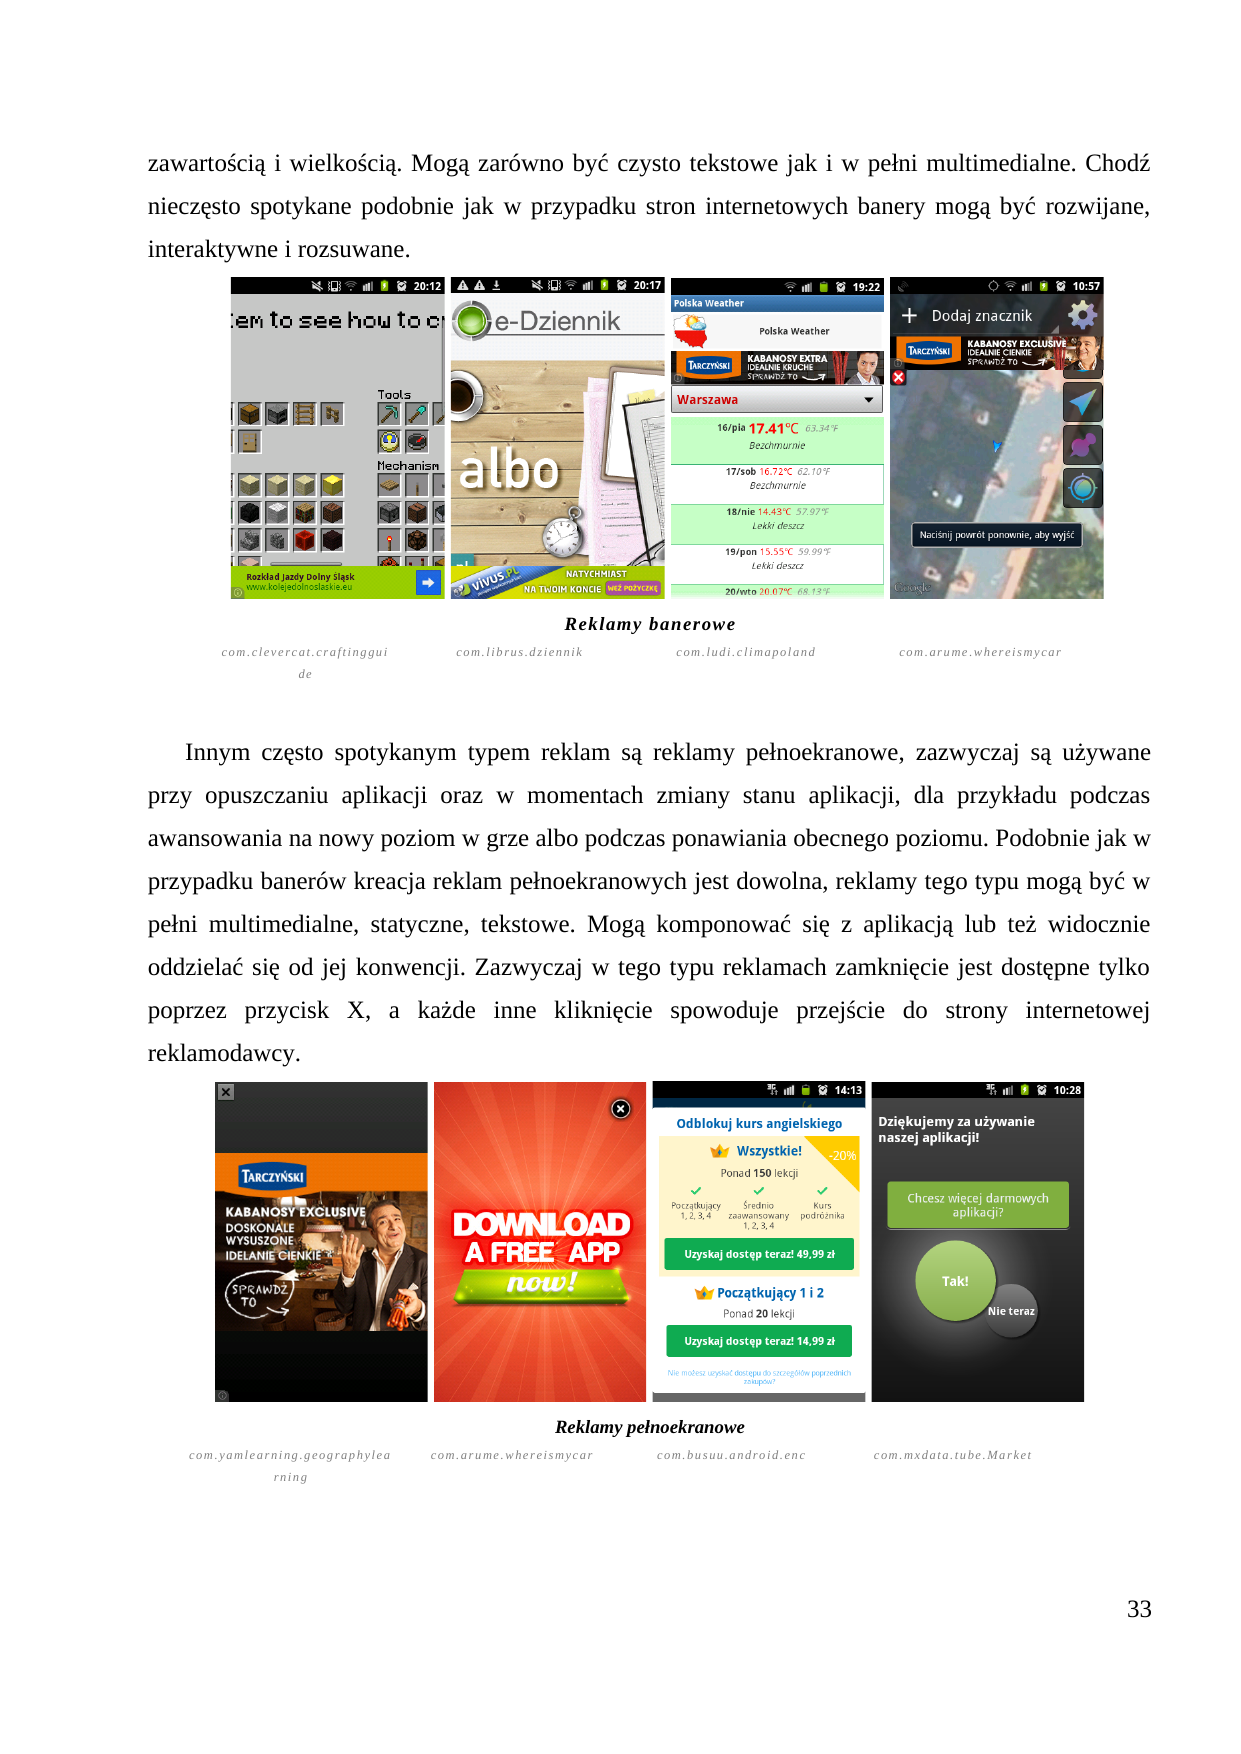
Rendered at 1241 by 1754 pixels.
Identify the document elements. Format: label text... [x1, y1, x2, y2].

picture [871, 1082, 1085, 1402]
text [148, 148, 1152, 263]
picture [890, 277, 1104, 599]
table_header com.arume.whereismycar [403, 1448, 620, 1497]
picture [652, 1081, 866, 1402]
text Reklamy pełnoekranowe [148, 1416, 1152, 1437]
table_header com.busuu.android.enc [620, 1448, 842, 1497]
picture [434, 1082, 647, 1402]
table_header com.mxdata.tube.Market [842, 1448, 1063, 1497]
table_header com.ludi.climapoland [635, 645, 856, 693]
picture [230, 277, 445, 599]
table_header com.yamlearning.geographylearning [177, 1448, 403, 1497]
picture [215, 1082, 428, 1402]
table_header com.librus.dziennik [403, 645, 635, 693]
subtitle Reklamy banerowe [148, 613, 1152, 634]
picture [450, 277, 665, 599]
picture [671, 278, 884, 599]
table_header com.arume.whereismycar [856, 645, 1104, 693]
text Innym często spotykanym typem reklam są reklamy pełnoekranowe, zazwyczaj są używane przy opuszczaniu aplikacji oraz w momentach zmiany stanu aplikacji, dla przykładu podczas awansowania na nowy poziom w grze albo podczas ponawiania obecnego poziomu. Podobnie jak w przypadku banerów kreacja reklam pełnoekranowych jest dowolna, reklamy tego typu mogą być w pełni multimedialne, statyczne, tekstowe. Mogą komponować się z aplikacją lub też widocznie oddzielać się od jej konwencji. Zazwyczaj w tego typu reklamach zamknięcie jest dostępne tylko poprzez przycisk X, a każde inne kliknięcie spowoduje przejście do strony internetowej reklamodawcy. [148, 737, 1152, 1067]
table_header com.clevercat.craftingguide [207, 645, 403, 693]
